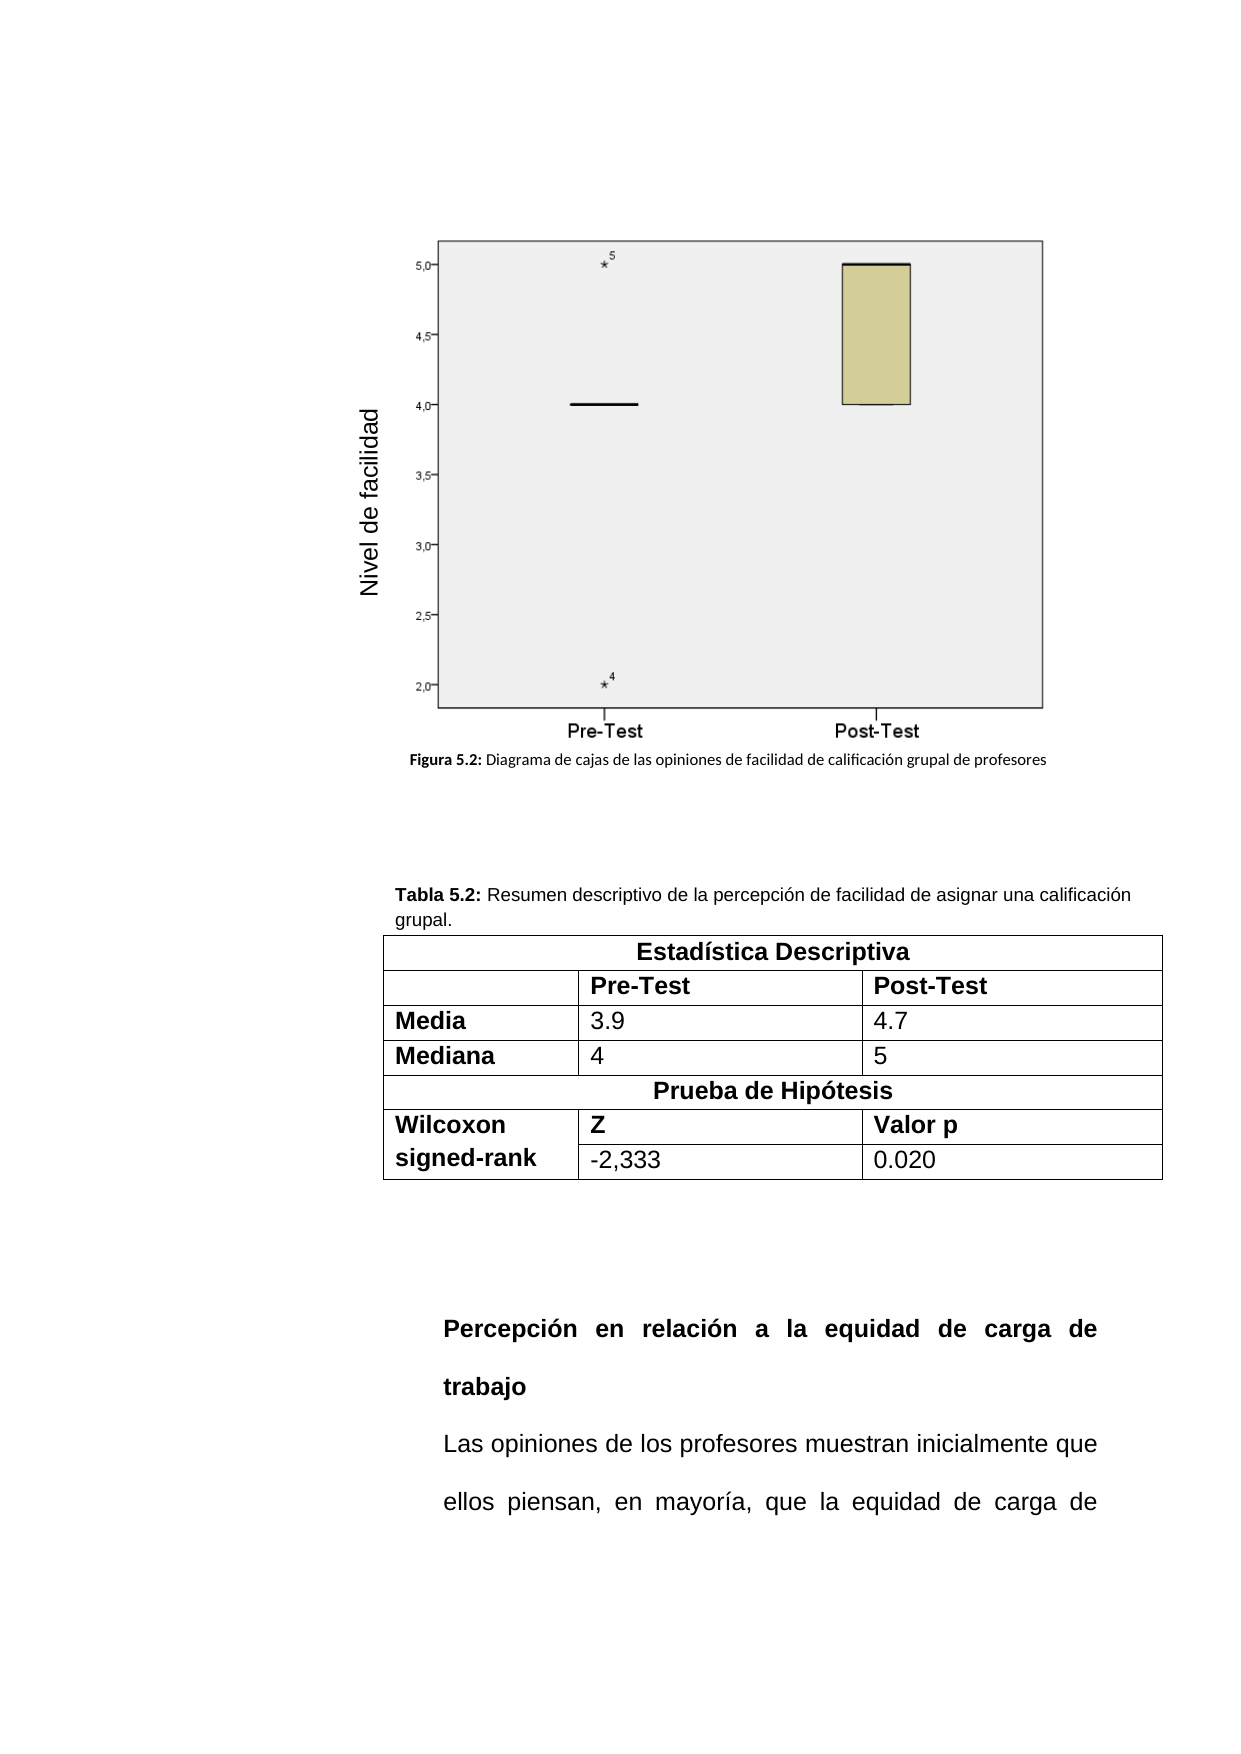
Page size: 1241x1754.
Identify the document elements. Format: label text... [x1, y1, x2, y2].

table_cell Media [384, 1006, 578, 1040]
table_cell Z [579, 1110, 862, 1144]
table_cell Mediana [384, 1041, 578, 1074]
picture [409, 236, 1050, 749]
table_cell 4 [579, 1041, 862, 1074]
table_cell 4.7 [863, 1006, 1162, 1040]
table_cell Valor p [863, 1110, 1162, 1144]
table_cell Figura 5.2: Diagrama de cajas de las opiniones de facilidad de calificación grupal de profesores [398, 236, 1136, 769]
table_cell [384, 971, 578, 1005]
table_cell Post-Test [863, 971, 1162, 1005]
table_header Tabla 5.2: Resumen descriptivo de la percepción de facilidad de asignar una calificación grupal. [384, 884, 1162, 935]
table_cell Nivel de facilidad [339, 236, 398, 769]
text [443, 1429, 1098, 1515]
table_cell Estadística Descriptiva [384, 936, 1162, 970]
table_cell 3.9 [579, 1006, 862, 1040]
table_cell Pre-Test [579, 971, 862, 1005]
table_cell -2,333 [579, 1145, 862, 1179]
table_cell 0.020 [863, 1145, 1162, 1179]
text Percepción en relación a la equidad de carga de trabajo [443, 1314, 1098, 1400]
table_cell Prueba de Hipótesis [384, 1076, 1162, 1109]
table_cell Wilcoxon signed-rank [384, 1110, 578, 1179]
table_cell 5 [863, 1041, 1162, 1074]
